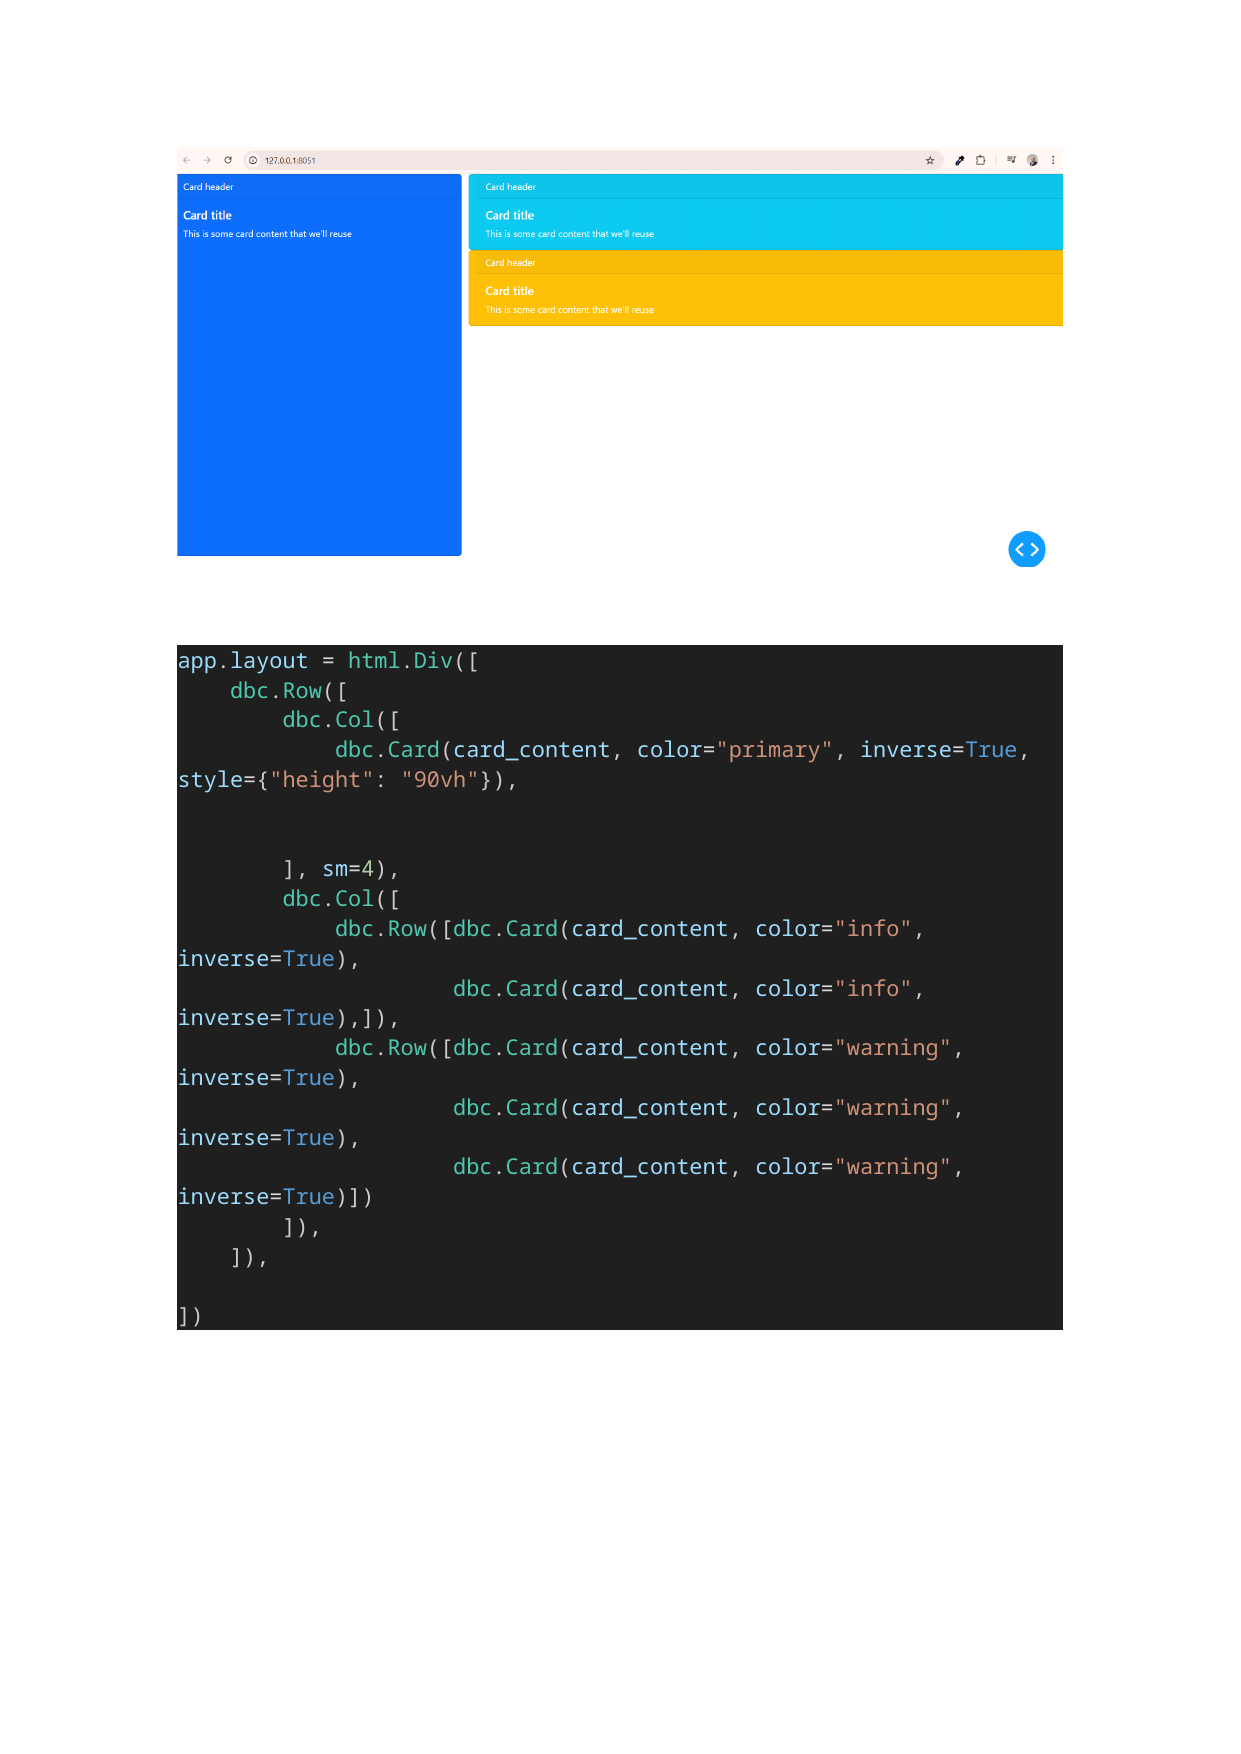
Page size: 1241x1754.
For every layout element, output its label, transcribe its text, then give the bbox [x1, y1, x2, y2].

text dbc.Row([dbc.Card(card_content, color="warning", inverse=True), [177, 1032, 1063, 1092]
text ]) [177, 1300, 1063, 1330]
text dbc.Card(card_content, color="warning", inverse=True)]) [177, 1151, 1063, 1211]
text ]), [177, 1211, 1063, 1241]
text ]), [177, 1241, 1063, 1271]
text app.layout = html.Div([ [177, 645, 1063, 675]
text dbc.Row([dbc.Card(card_content, color="info", inverse=True), [177, 913, 1063, 973]
picture [177, 147, 1063, 567]
text dbc.Col([ [177, 704, 1063, 734]
text ], sm=4), [177, 853, 1063, 883]
text dbc.Row([ [177, 675, 1063, 704]
text dbc.Card(card_content, color="primary", inverse=True, style={"height": "90vh"}), [177, 734, 1063, 794]
text dbc.Card(card_content, color="info", inverse=True),]), [177, 973, 1063, 1032]
text dbc.Col([ [177, 883, 1063, 913]
text dbc.Card(card_content, color="warning", inverse=True), [177, 1092, 1063, 1151]
